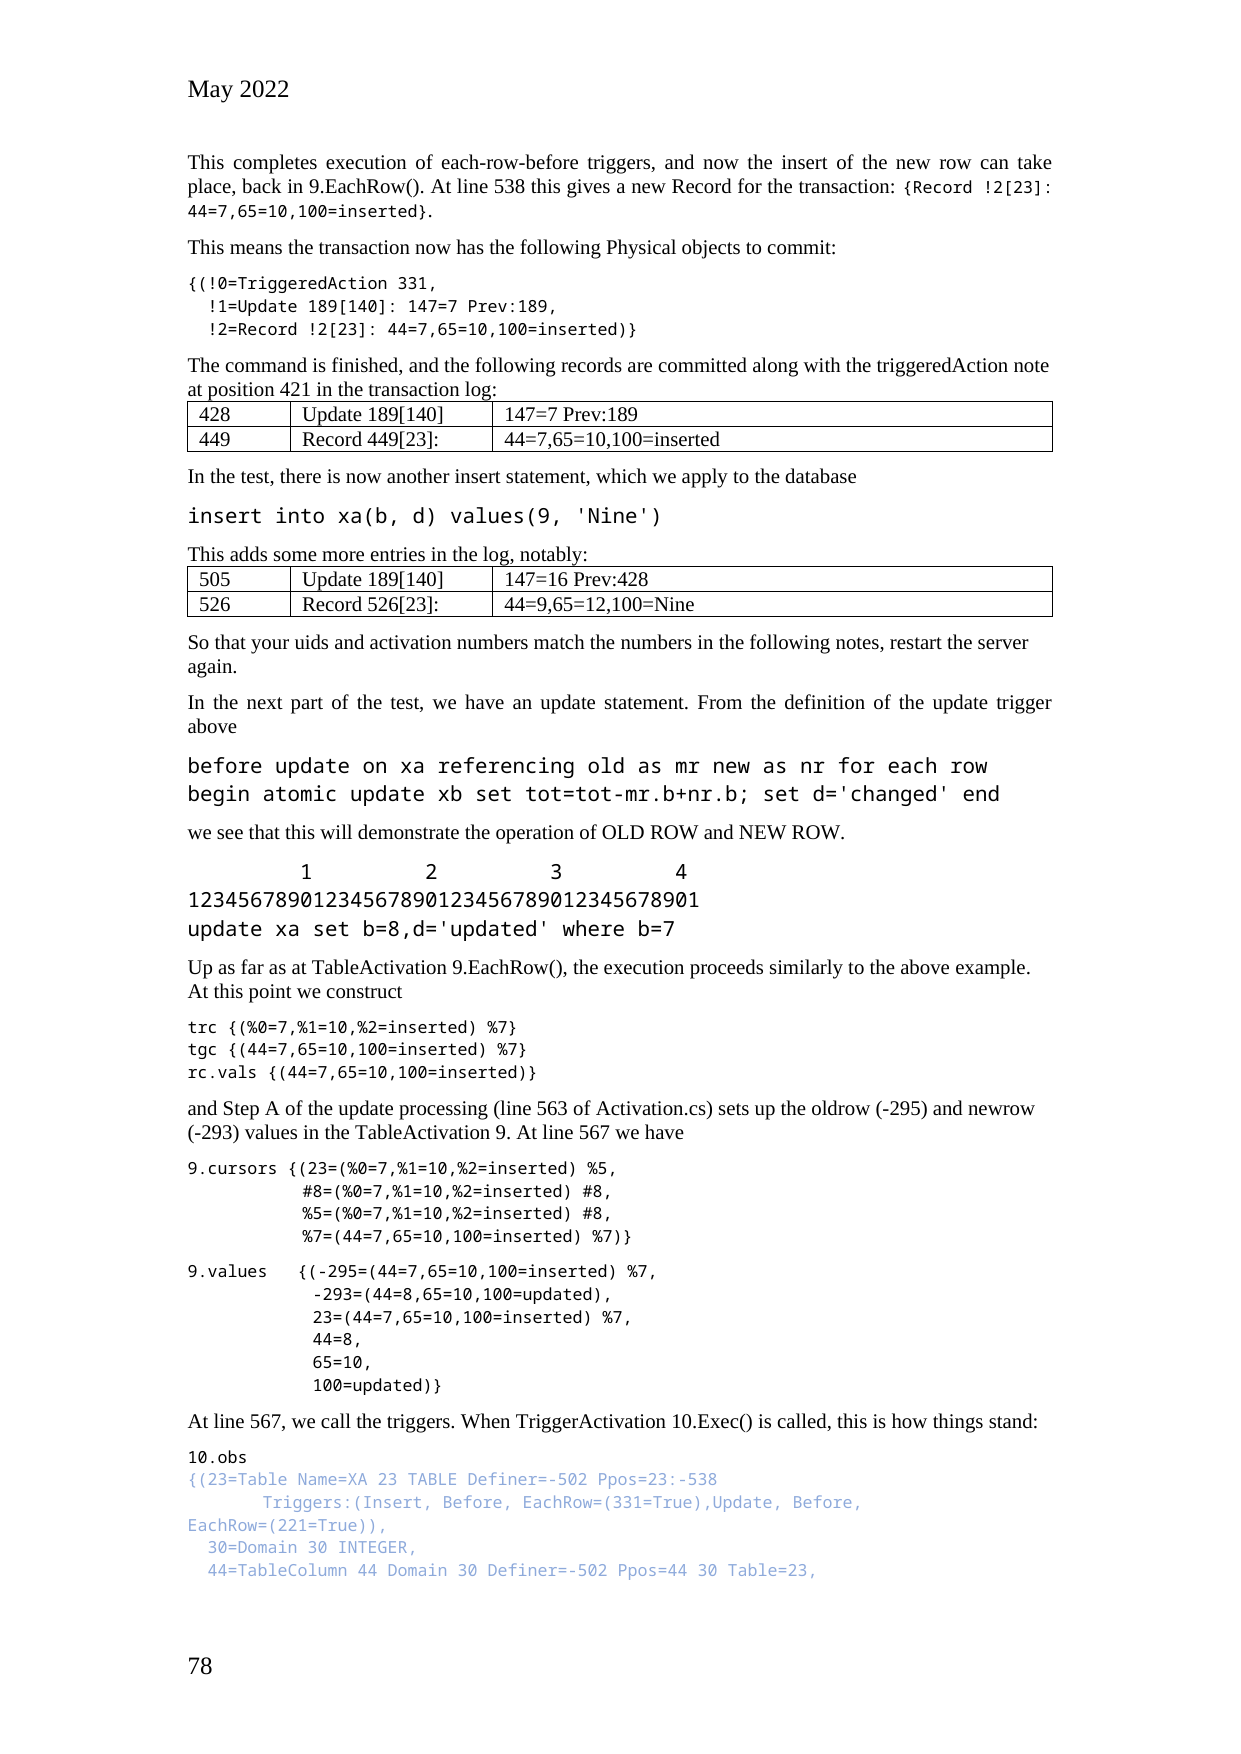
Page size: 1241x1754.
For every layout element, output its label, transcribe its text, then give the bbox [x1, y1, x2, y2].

text and Step A of the update processing (line 563 of Activation.cs) sets up the oldrow (-295) and newrow (-293) values in the TableActivation 9. At line 567 we have [187, 1096, 1053, 1144]
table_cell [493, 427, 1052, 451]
text begin atomic update xb set tot=tot-mr.b+nr.b; set d='changed' end [187, 779, 1053, 808]
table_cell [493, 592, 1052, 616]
text -293=(44=8,65=10,100=updated), [187, 1283, 1053, 1305]
text trc {(%0=7,%1=10,%2=inserted) %7} [187, 1015, 1053, 1038]
text !2=Record !2[23]: 44=7,65=10,100=inserted)} [187, 317, 1053, 340]
text Up as far as at TableActivation 9.EachRow(), the execution proceeds similarly to the above example. At this point we construct [187, 955, 1053, 1003]
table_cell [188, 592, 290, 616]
text we see that this will demonstrate the operation of OLD ROW and NEW ROW. [187, 820, 1053, 844]
text {(!0=TriggeredAction 331, [187, 272, 1053, 294]
text So that your uids and activation numbers match the numbers in the following notes, restart the server again. [187, 630, 1053, 678]
text This means the transaction now has the following Physical objects to commit: [187, 235, 1053, 259]
text !1=Update 189[140]: 147=7 Prev:189, [187, 294, 1053, 317]
text 10.obs [187, 1445, 1053, 1468]
text tgc {(44=7,65=10,100=inserted) %7} [187, 1038, 1053, 1061]
text The command is finished, and the following records are committed along with the triggeredAction note at position 421 in the transaction log: [187, 352, 1053, 401]
text #8=(%0=7,%1=10,%2=inserted) #8, [187, 1179, 1053, 1202]
text 9.values {(-295=(44=7,65=10,100=inserted) %7, [187, 1260, 1053, 1283]
text %5=(%0=7,%1=10,%2=inserted) #8, [187, 1202, 1053, 1225]
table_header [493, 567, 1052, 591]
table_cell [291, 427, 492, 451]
text Triggers:(Insert, Before, EachRow=(331=True),Update, Before, EachRow=(221=True)), [187, 1491, 1053, 1536]
text 1 2 3 4 [187, 857, 1053, 885]
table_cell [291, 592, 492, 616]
text This adds some more entries in the log, notably: [187, 542, 1053, 566]
text This completes execution of each-row-before triggers, and now the insert of the new row can take place, back in 9.EachRow(). At line 538 this gives a new Record for the transaction: {Record !2[23]: 44=7,65=10,100=inserted}. [187, 150, 1053, 223]
text update xa set b=8,d='updated' where b=7 [187, 914, 1053, 942]
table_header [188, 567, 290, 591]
text %7=(44=7,65=10,100=inserted) %7)} [187, 1225, 1053, 1247]
text At line 567, we call the triggers. When TriggerActivation 10.Exec() is called, this is how things stand: [187, 1409, 1053, 1433]
text {(23=Table Name=XA 23 TABLE Definer=-502 Ppos=23:-538 [187, 1468, 1053, 1491]
text 44=8, [187, 1328, 1053, 1351]
text 30=Domain 30 INTEGER, [187, 1536, 1053, 1559]
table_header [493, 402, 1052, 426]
text 65=10, [187, 1351, 1053, 1373]
text 100=updated)} [187, 1373, 1053, 1396]
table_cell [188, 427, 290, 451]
text 23=(44=7,65=10,100=inserted) %7, [187, 1305, 1053, 1328]
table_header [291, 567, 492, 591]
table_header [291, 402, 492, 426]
text In the test, there is now another insert statement, which we apply to the database [187, 464, 1053, 488]
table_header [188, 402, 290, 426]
text In the next part of the test, we have an update statement. From the definition of the update trigger above [187, 690, 1053, 738]
text rc.vals {(44=7,65=10,100=inserted)} [187, 1061, 1053, 1083]
text 12345678901234567890123456789012345678901 [187, 885, 1053, 914]
text 9.cursors {(23=(%0=7,%1=10,%2=inserted) %5, [187, 1157, 1053, 1179]
text insert into xa(b, d) values(9, 'Nine') [187, 501, 1053, 529]
text 44=TableColumn 44 Domain 30 Definer=-502 Ppos=44 30 Table=23, [187, 1559, 1053, 1581]
text before update on xa referencing old as mr new as nr for each row [187, 751, 1053, 779]
